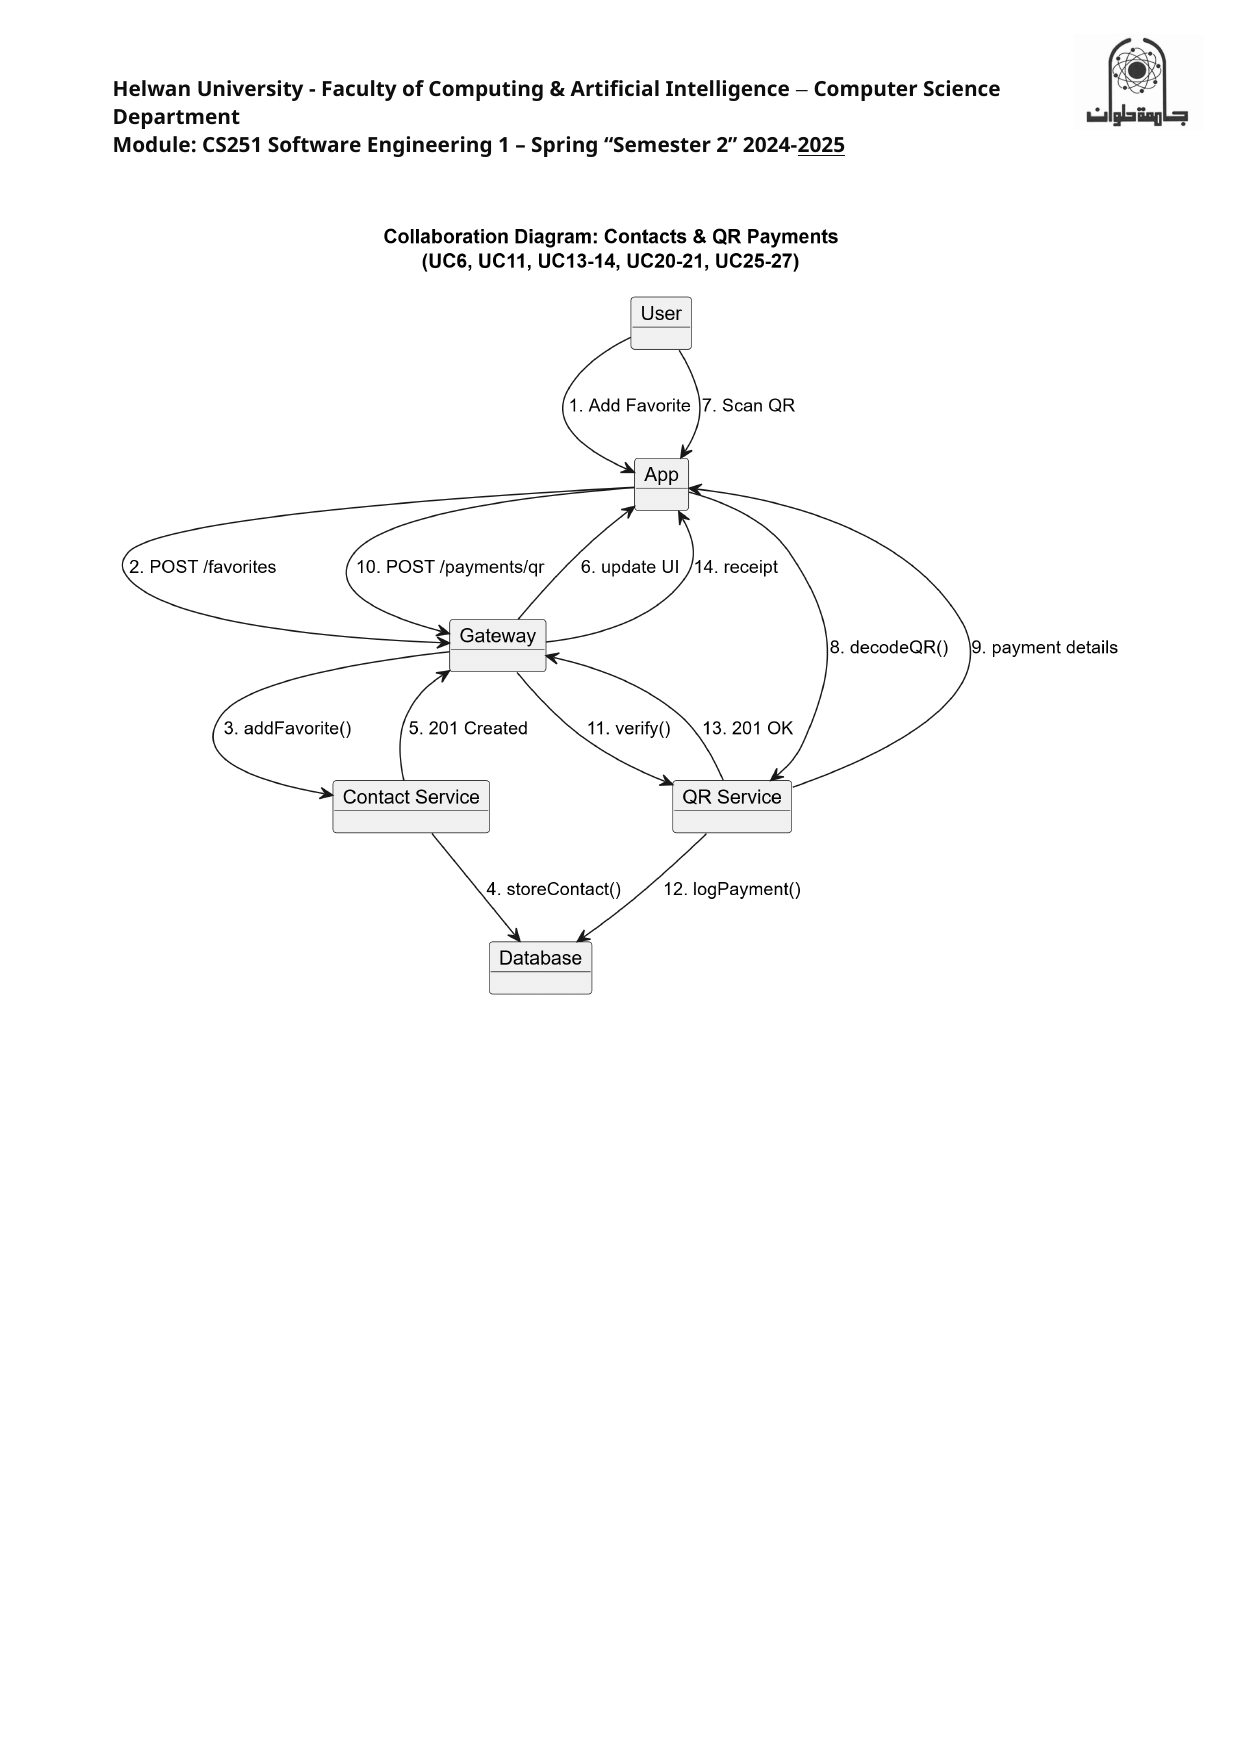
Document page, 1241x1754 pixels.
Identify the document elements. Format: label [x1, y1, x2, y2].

picture [112, 209, 1128, 1001]
